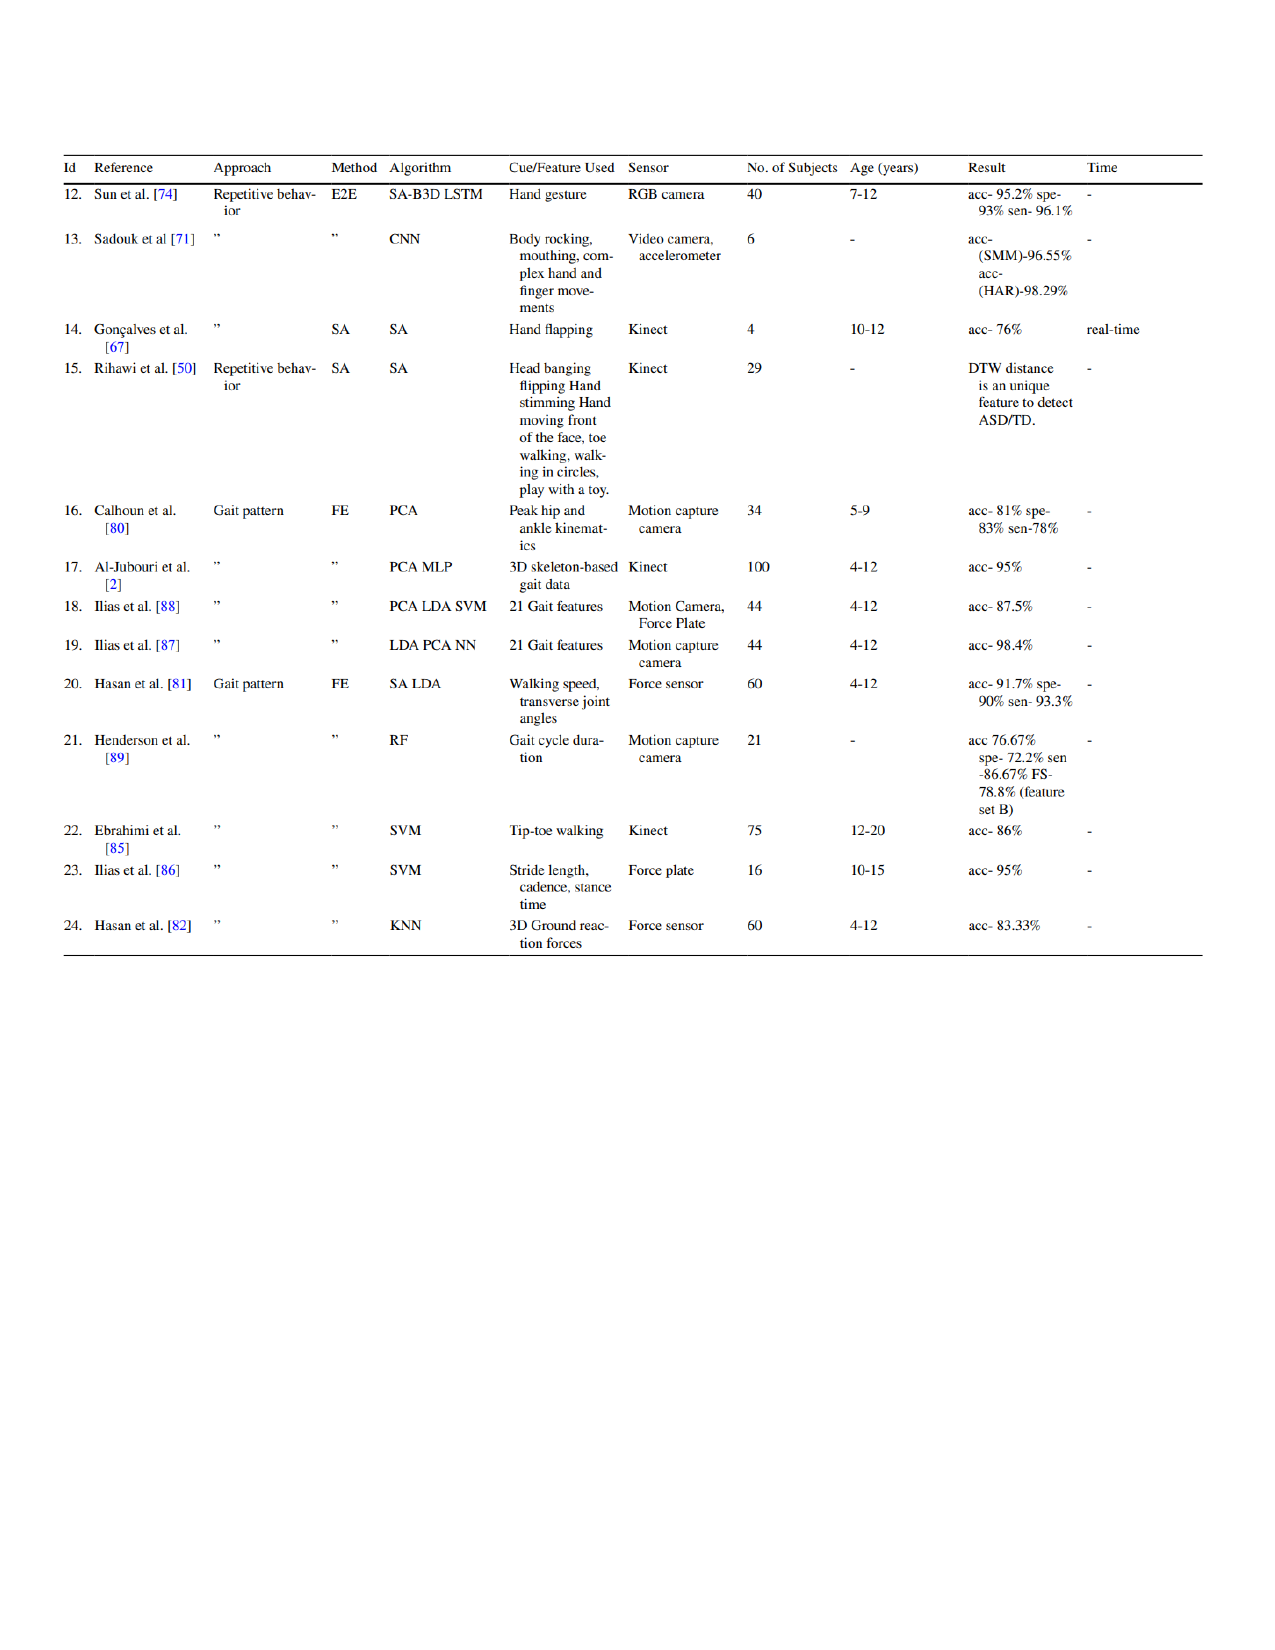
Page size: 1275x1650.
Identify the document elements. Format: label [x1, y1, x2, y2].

picture [56, 150, 1210, 957]
